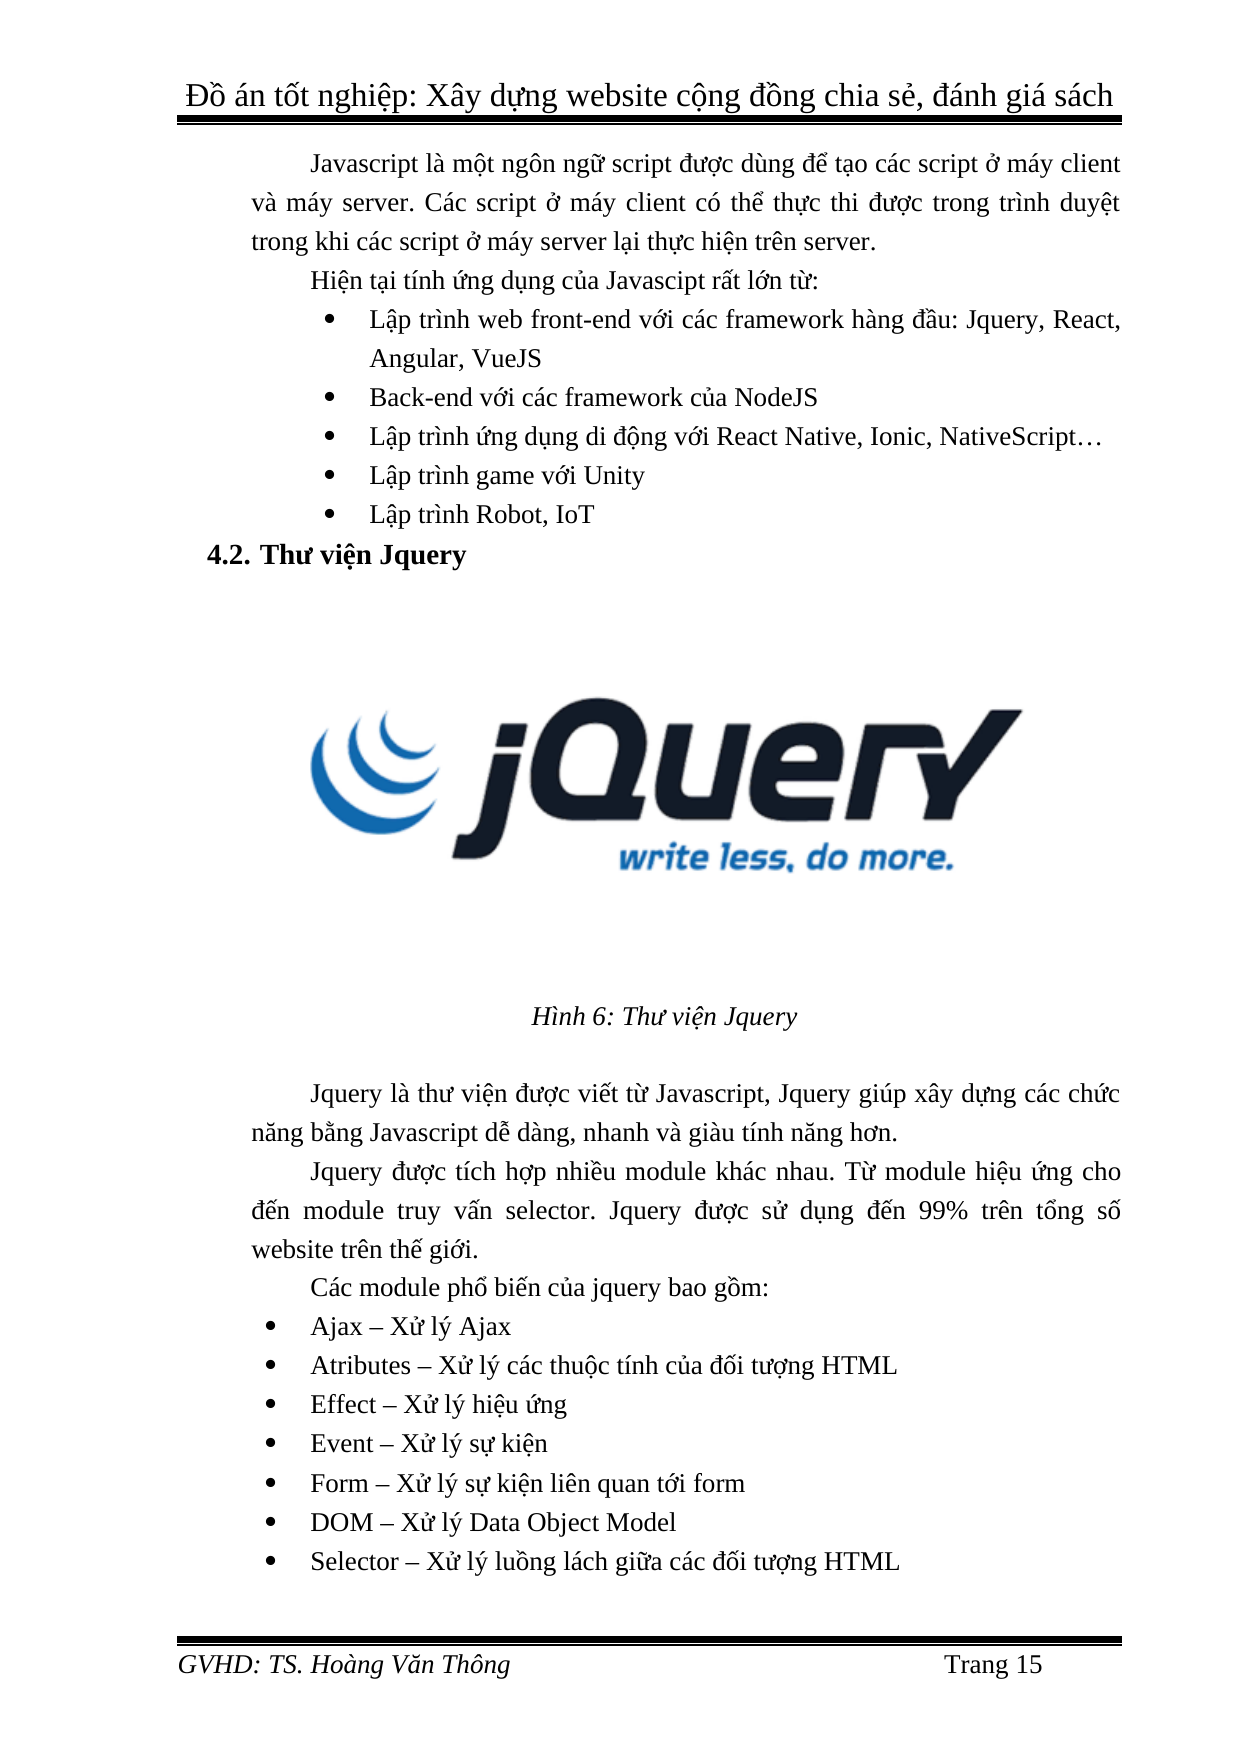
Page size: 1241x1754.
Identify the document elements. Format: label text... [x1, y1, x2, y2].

list Javascript là một ngôn ngữ script được dùng để tạo các script ở máy client và máy server. Các script ở máy client có thể thực thi được trong trình duyệt trong khi các script ở máy server lại thực hiện trên server. [251, 148, 1122, 256]
list Form – Xử lý sự kiện liên quan tới form [266, 1467, 1122, 1498]
list Các module phổ biến của jquery bao gồm: [251, 1272, 1122, 1303]
list Jquery được tích hợp nhiều module khác nhau. Từ module hiệu ứng cho đến module truy vấn selector. Jquery được sử dụng đến 99% trên tổng số website trên thế giới. [251, 1155, 1122, 1264]
picture [273, 578, 1055, 993]
list Hình 6: Thư viện Jquery [207, 999, 1122, 1031]
list DOM – Xử lý Data Object Model [266, 1506, 1122, 1537]
list Back-end với các framework của NodeJS [325, 381, 1122, 412]
list Lập trình Robot, IoT [325, 498, 1122, 529]
list Jquery là thư viện được viết từ Javascript, Jquery giúp xây dựng các chức năng bằng Javascript dễ dàng, nhanh và giàu tính năng hơn. [251, 1077, 1122, 1147]
list Selector – Xử lý luồng lách giữa các đối tượng HTML [266, 1545, 1122, 1576]
list Event – Xử lý sự kiện [266, 1428, 1122, 1459]
list Thư viện Jquery [207, 537, 1122, 571]
list Lập trình ứng dụng di động với React Native, Ionic, NativeScript… [325, 420, 1122, 451]
list Lập trình web front-end với các framework hàng đầu: Jquery, React, Angular, VueJS [325, 303, 1122, 373]
list Ajax – Xử lý Ajax [266, 1310, 1122, 1342]
list Effect – Xử lý hiệu ứng [266, 1388, 1122, 1420]
list Atributes – Xử lý các thuộc tính của đối tượng HTML [266, 1349, 1122, 1381]
list Lập trình game với Unity [325, 459, 1122, 490]
list Hiện tại tính ứng dụng của Javascipt rất lớn từ: [251, 264, 1122, 295]
